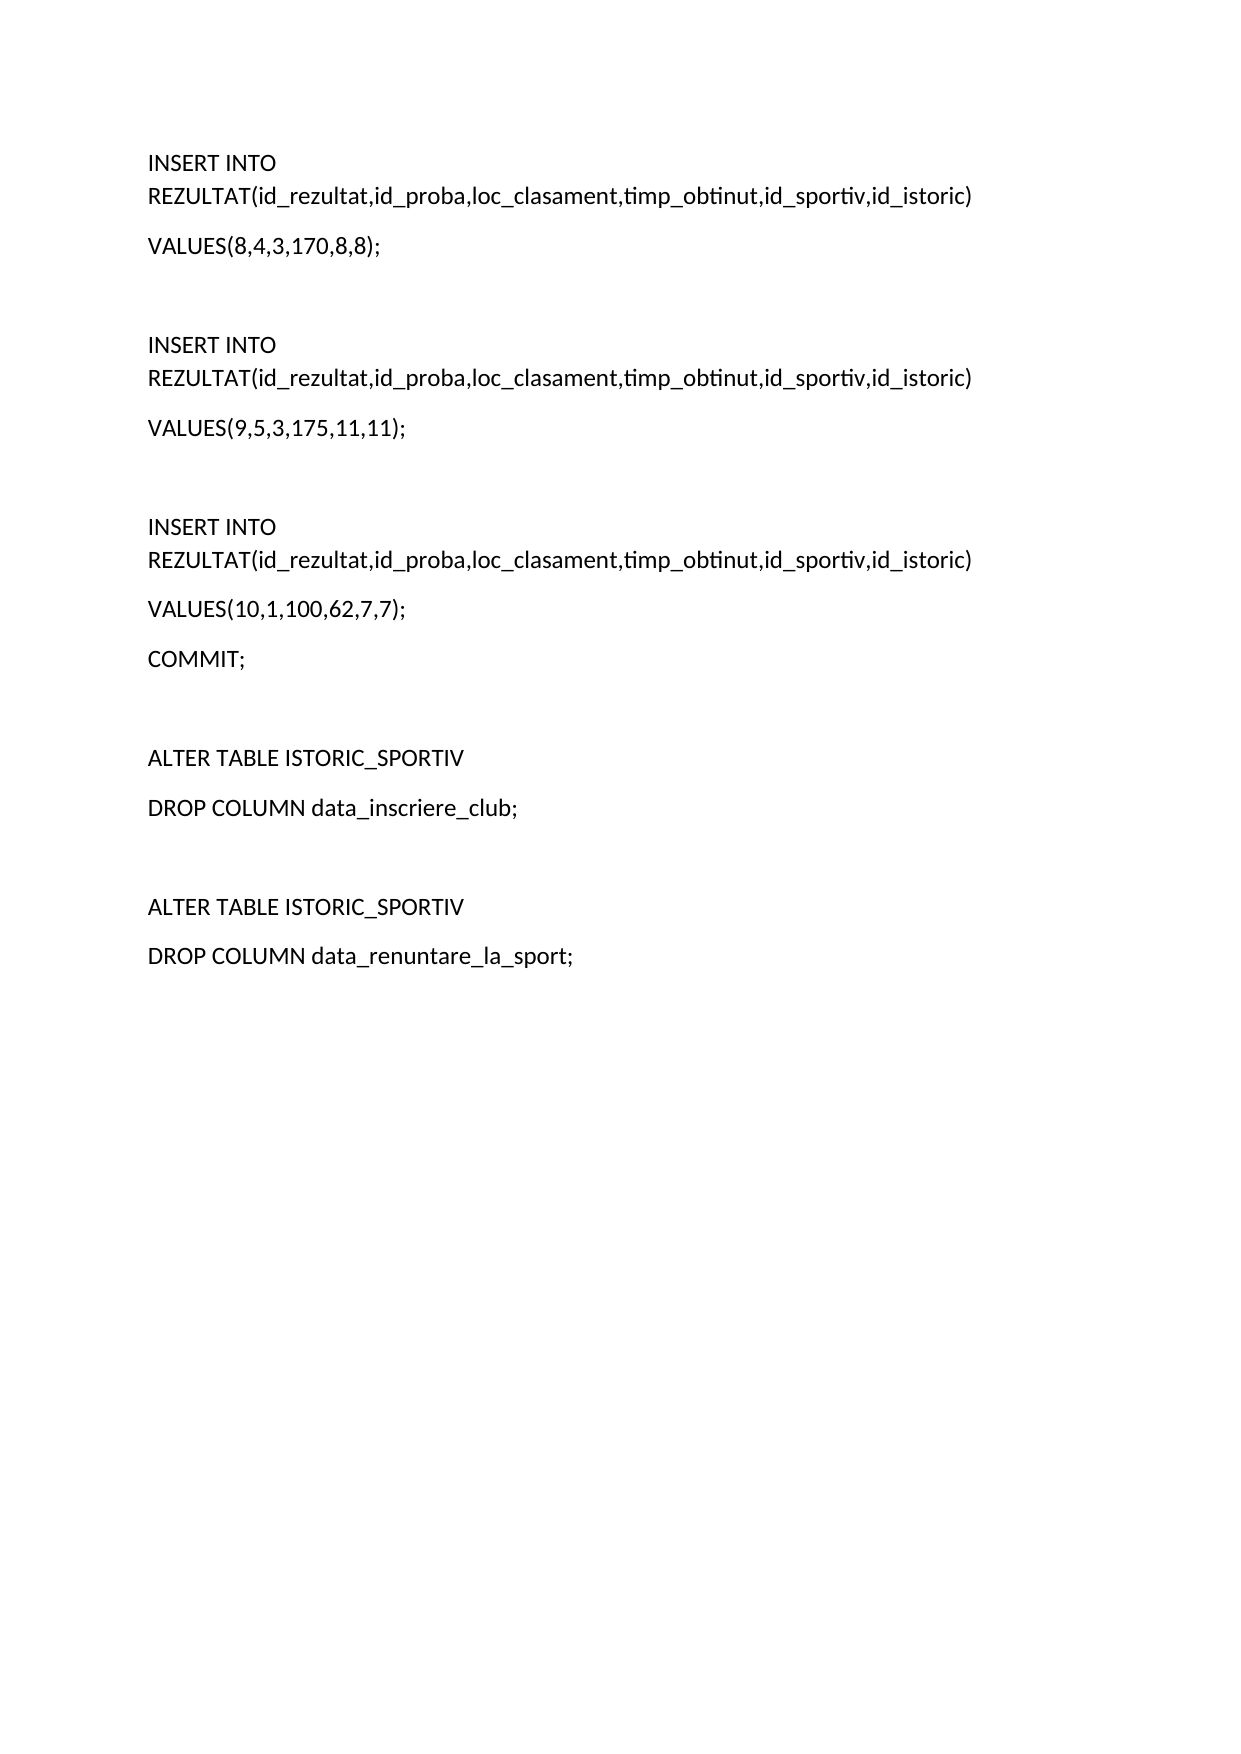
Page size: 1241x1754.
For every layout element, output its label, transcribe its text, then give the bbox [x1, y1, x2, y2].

text DROP COLUMN data_renuntare_la_sport; [148, 941, 1093, 971]
text VALUES(9,5,3,175,11,11); [148, 412, 1093, 442]
text ALTER TABLE ISTORIC_SPORTIV [148, 742, 1093, 773]
text COMMIT; [148, 643, 1093, 673]
text ALTER TABLE ISTORIC_SPORTIV [148, 891, 1093, 921]
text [148, 329, 1093, 393]
text VALUES(10,1,100,62,7,7); [148, 593, 1093, 624]
text DROP COLUMN data_inscriere_club; [148, 792, 1093, 822]
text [148, 148, 1093, 211]
text INSERT INTO REZULTAT(id_rezultat,id_proba,loc_clasament,timp_obtinut,id_sportiv,id_istoric) [148, 511, 1093, 574]
text VALUES(8,4,3,170,8,8); [148, 230, 1093, 261]
